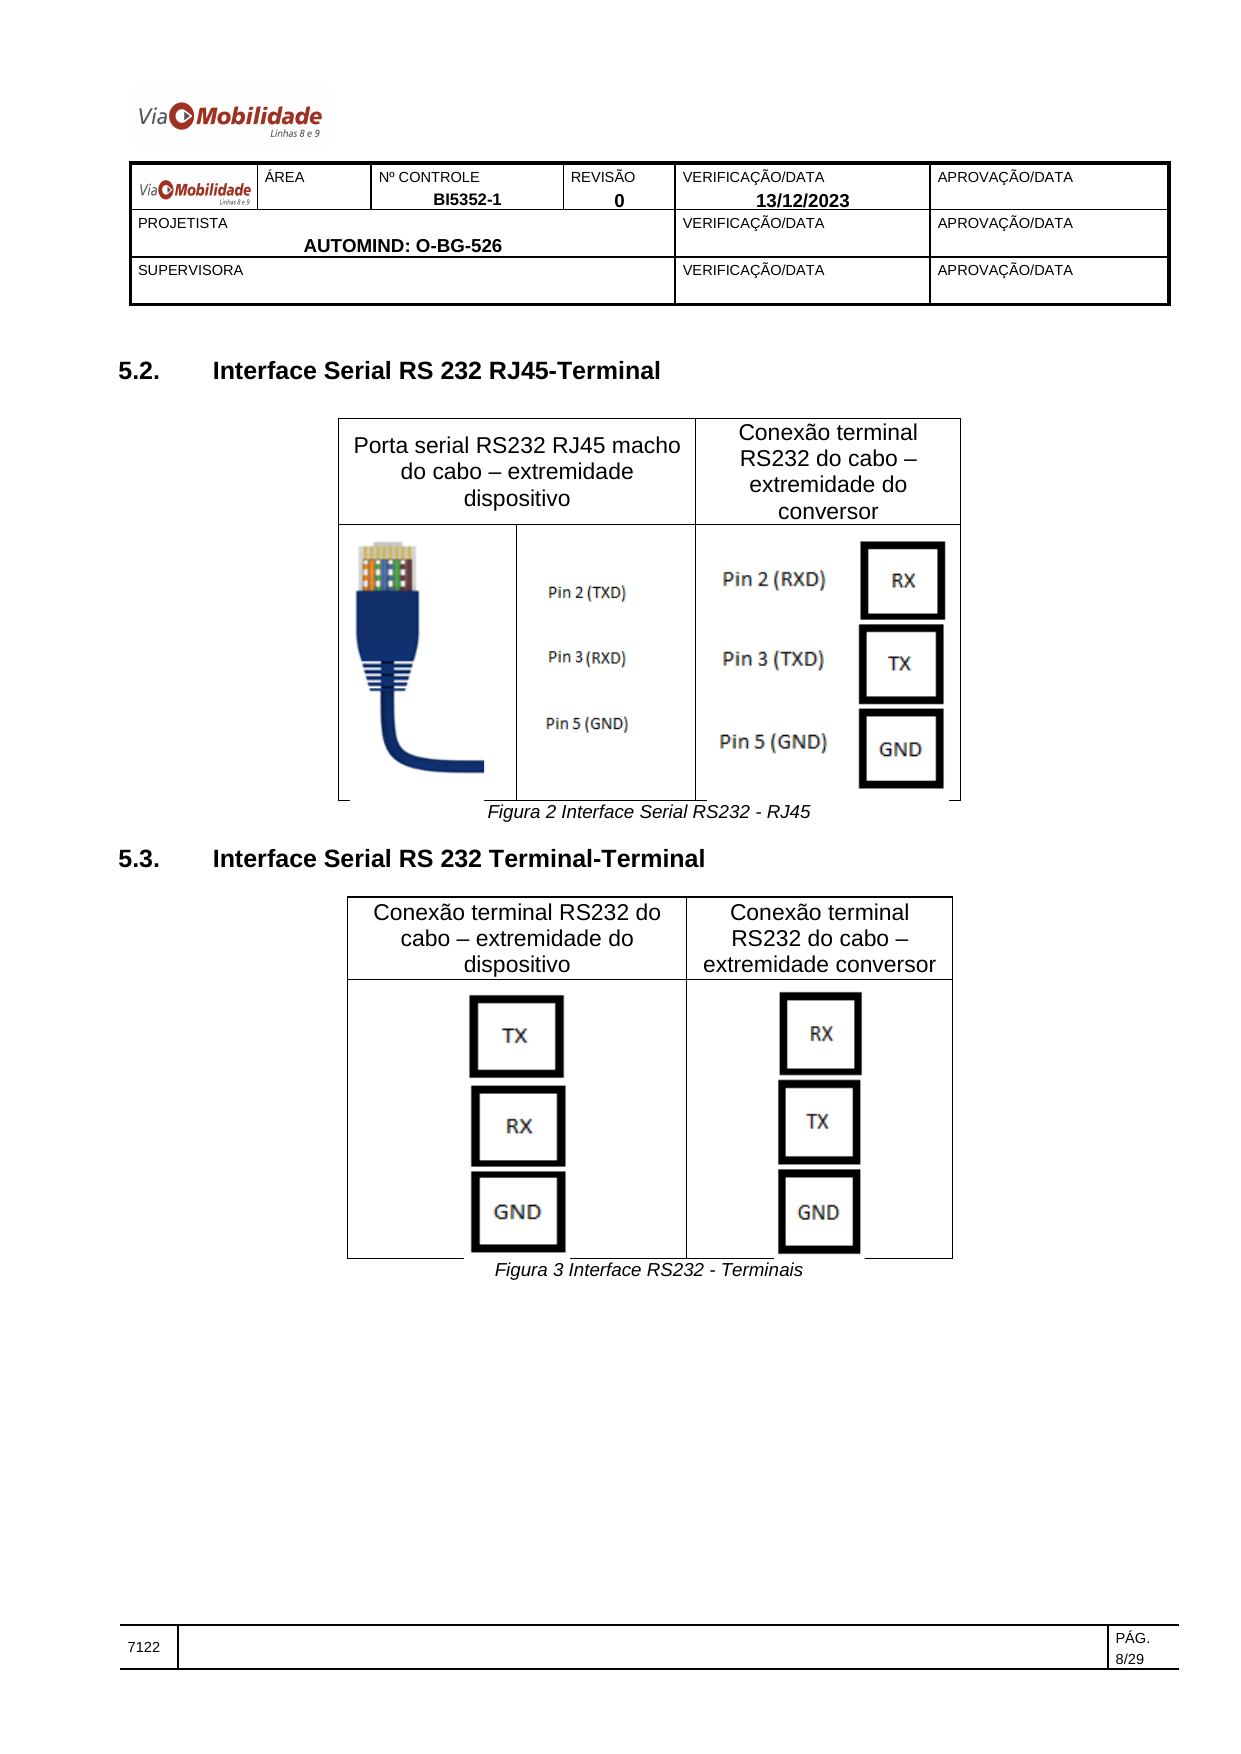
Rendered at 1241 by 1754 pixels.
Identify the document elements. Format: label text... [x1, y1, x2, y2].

table_header Porta serial RS232 RJ45 macho do cabo – extremidade dispositivo [339, 419, 695, 524]
picture [528, 582, 635, 749]
subtitle Interface Serial RS 232 RJ45-Terminal [118, 356, 1181, 385]
text Figura 3 Interface RS232 - Terminais [118, 1259, 1181, 1281]
text Figura 2 Interface Serial RS232 - RJ45 [118, 801, 1181, 823]
table_cell [348, 980, 686, 1258]
table_cell [687, 980, 952, 1258]
picture [707, 531, 950, 801]
table_cell [517, 525, 695, 800]
table_cell [339, 525, 516, 800]
table_header Conexão terminal RS232 do cabo – extremidade do conversor [696, 419, 960, 524]
picture [463, 986, 571, 1259]
table_header Conexão terminal RS232 do cabo – extremidade do dispositivo [348, 898, 686, 979]
picture [349, 531, 485, 801]
table_header Conexão terminal RS232 do cabo – extremidade conversor [687, 898, 952, 979]
picture [137, 168, 257, 209]
picture [134, 86, 331, 149]
picture [774, 986, 865, 1259]
subtitle Interface Serial RS 232 Terminal-Terminal [118, 843, 1181, 872]
table_cell [696, 525, 960, 800]
